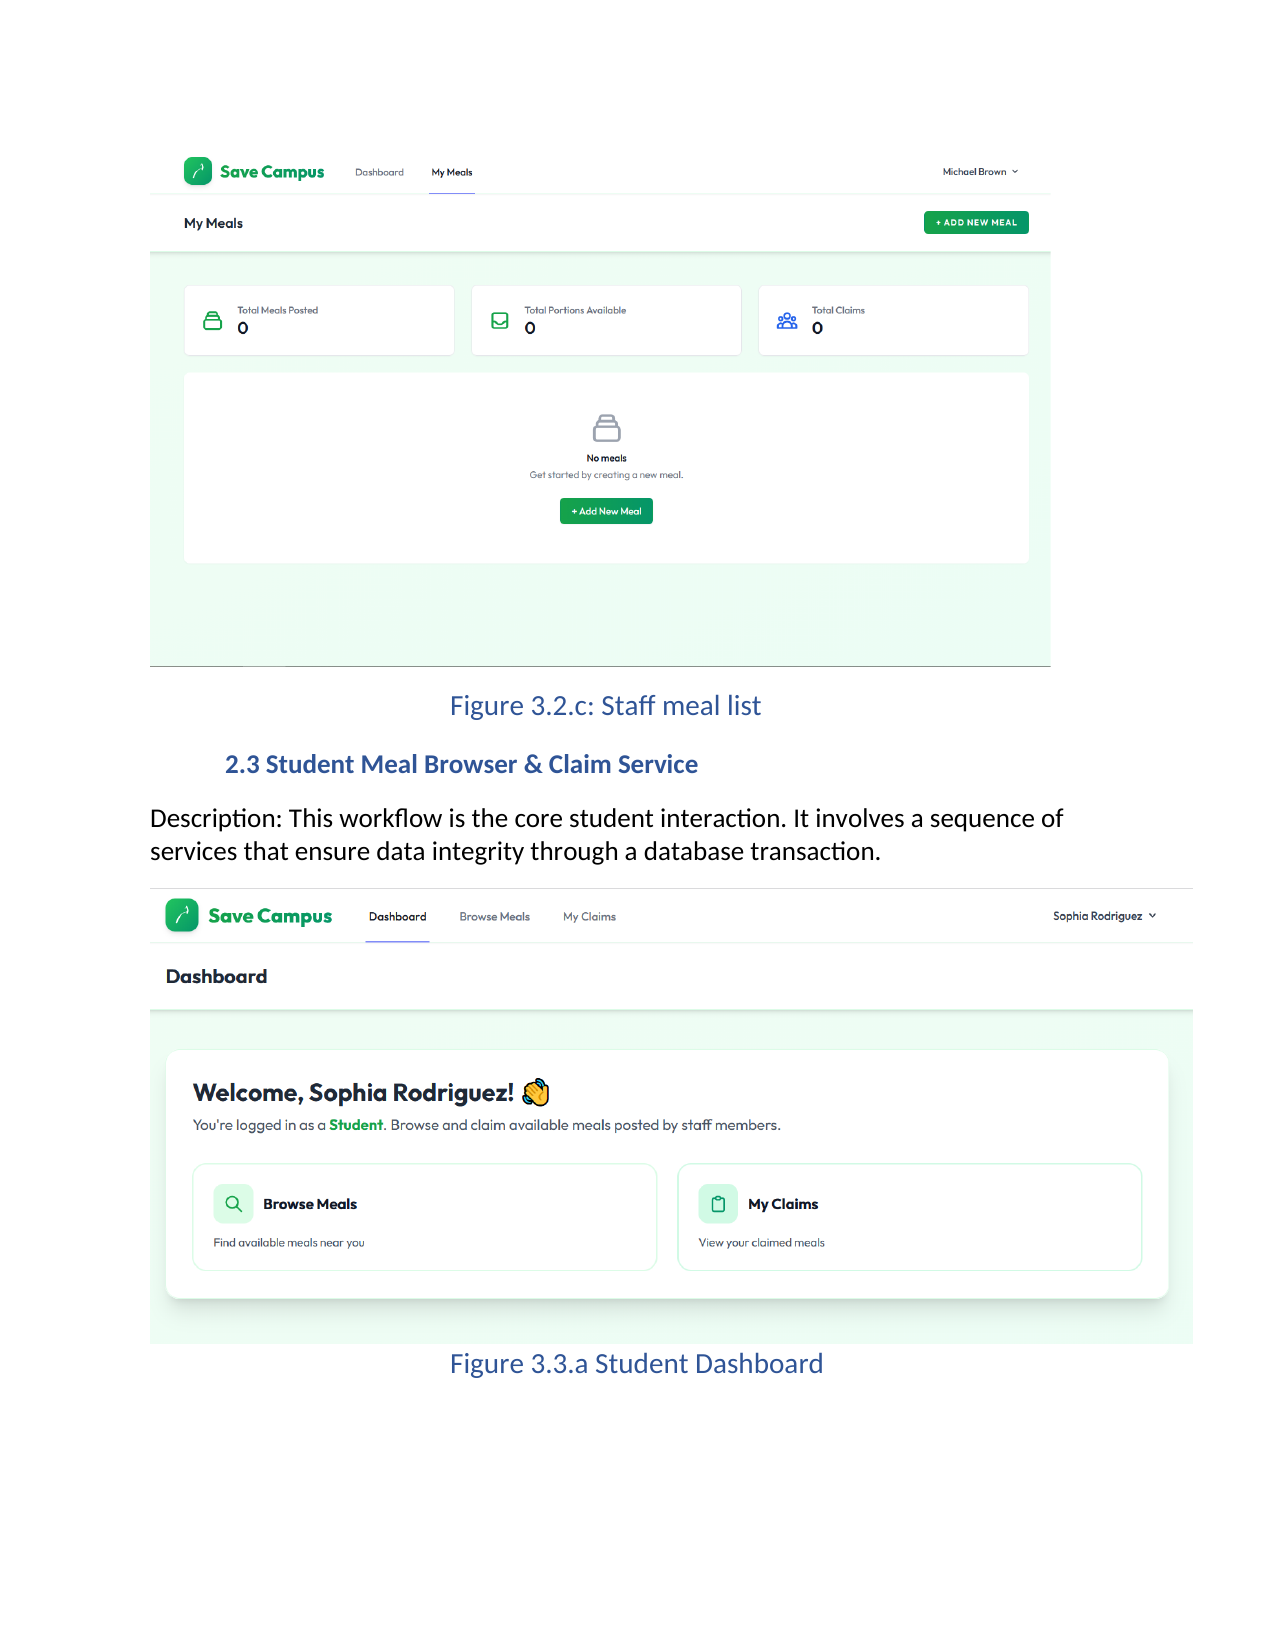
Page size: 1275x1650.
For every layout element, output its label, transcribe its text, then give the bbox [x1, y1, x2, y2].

subtitle 2.3 Student Meal Browser & Claim Service [225, 748, 1125, 781]
text Description: This workflow is the core student interaction. It involves a sequence of services that ensure data integrity through a database transaction. [150, 802, 1125, 868]
text Figure 3.3.a Student Dashboard [450, 1345, 1125, 1381]
picture [150, 888, 1193, 1344]
picture [150, 150, 1051, 667]
text Figure 3.2.c: Staff meal list [450, 687, 1125, 723]
